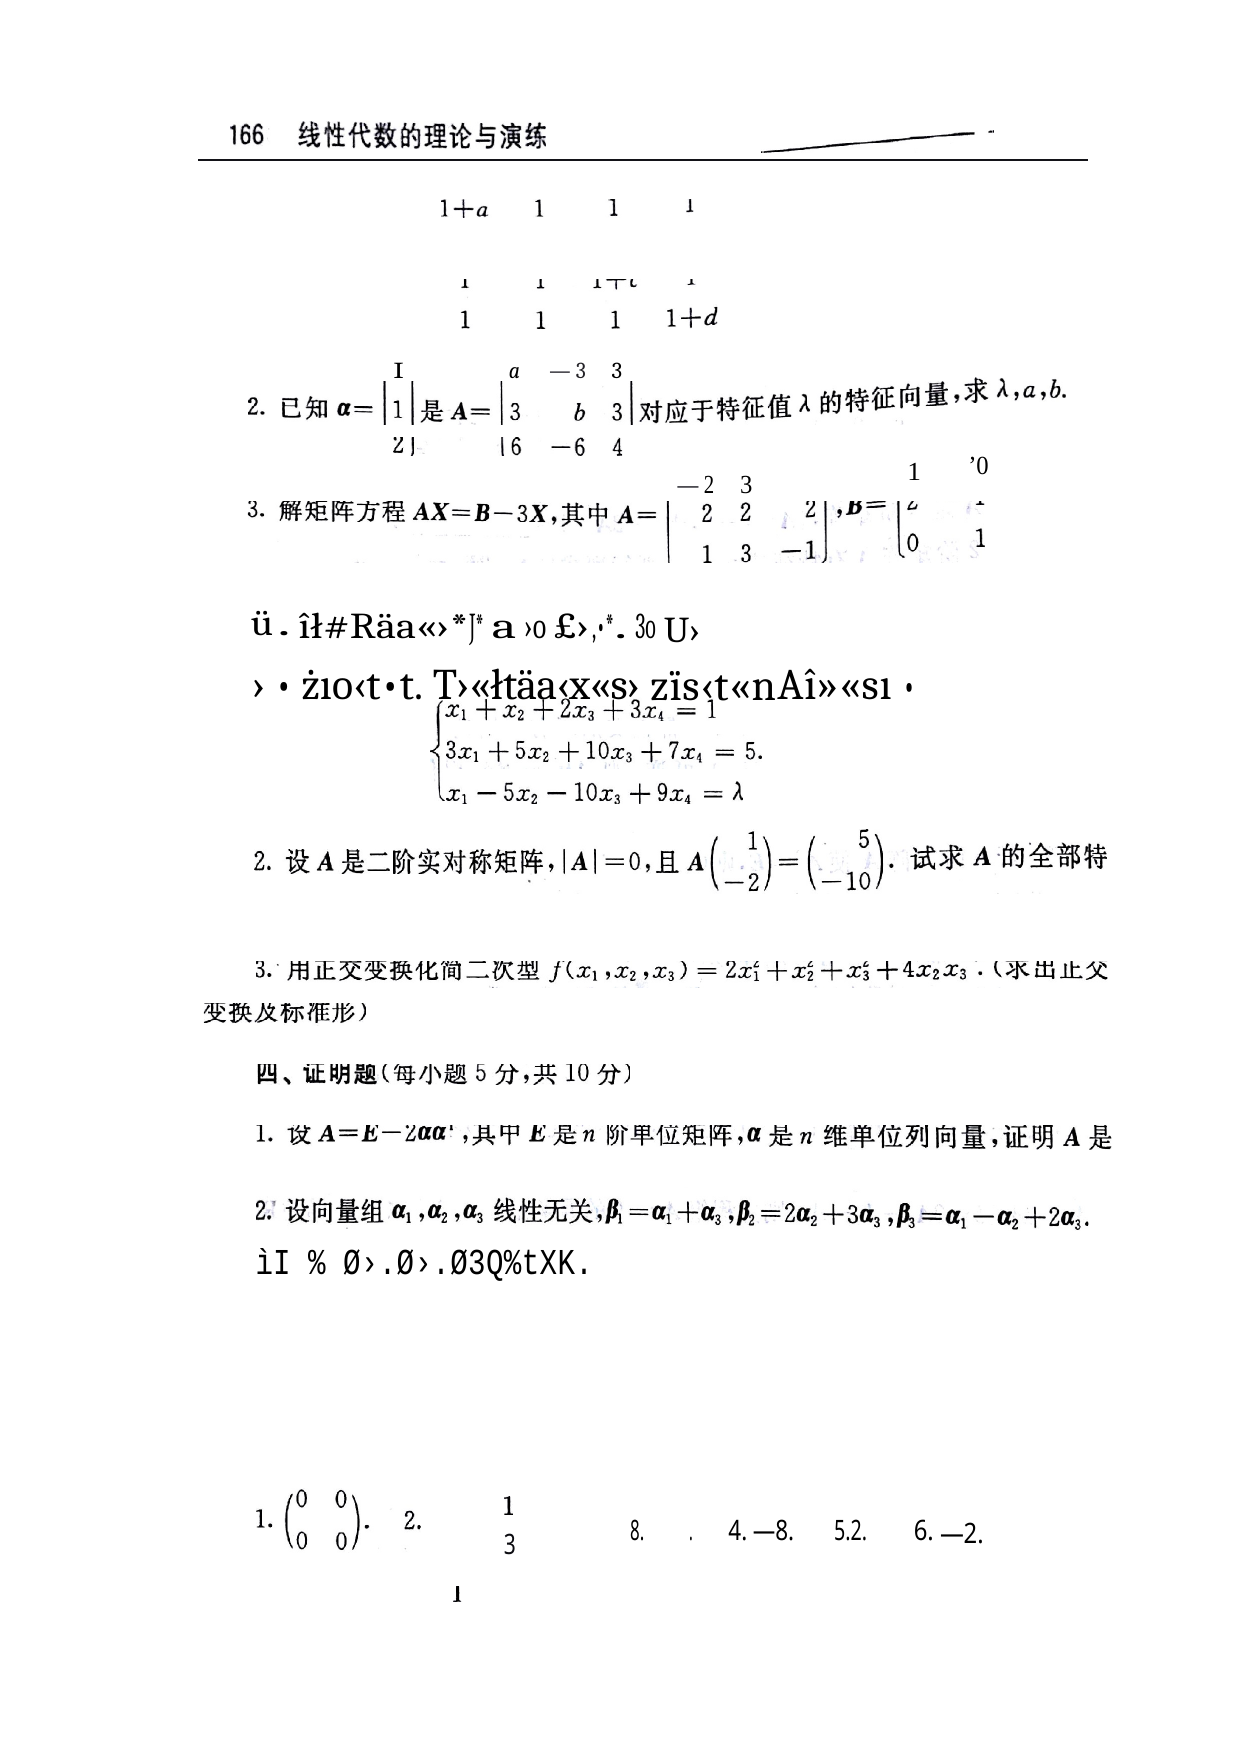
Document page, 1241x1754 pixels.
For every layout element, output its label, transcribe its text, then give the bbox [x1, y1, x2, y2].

picture [446, 781, 743, 804]
picture [248, 381, 948, 425]
picture [203, 1003, 366, 1026]
picture [761, 130, 994, 153]
text I a — 3 3 [393, 357, 1123, 384]
picture [954, 384, 1066, 403]
text — 2 3 1 ’0 [677, 459, 1123, 502]
picture [230, 121, 546, 149]
picture [393, 848, 517, 874]
picture [256, 961, 1108, 988]
picture [452, 1586, 462, 1602]
picture [460, 279, 718, 329]
picture [257, 1064, 630, 1085]
text ü. îł#Räa«›*J* a ›o £›,•*. 3o U› [250, 602, 1123, 652]
picture [254, 849, 390, 874]
text 3 8. . 4. —8. 5.2. 6. —2. [503, 1510, 1123, 1563]
picture [504, 1496, 513, 1510]
picture [446, 734, 762, 769]
picture [393, 437, 623, 456]
text ìI % Ø›.Ø›.Ø3Q%tXK. [255, 1244, 1123, 1285]
picture [521, 829, 1107, 894]
picture [256, 1125, 1112, 1150]
picture [430, 711, 716, 801]
picture [247, 501, 985, 563]
picture [256, 1488, 421, 1553]
picture [256, 1187, 1089, 1231]
picture [441, 199, 694, 218]
subtitle › • żıo‹t•t. T›«łtäa‹x«s› zïs‹t«nAî»«sı • [252, 660, 1123, 711]
